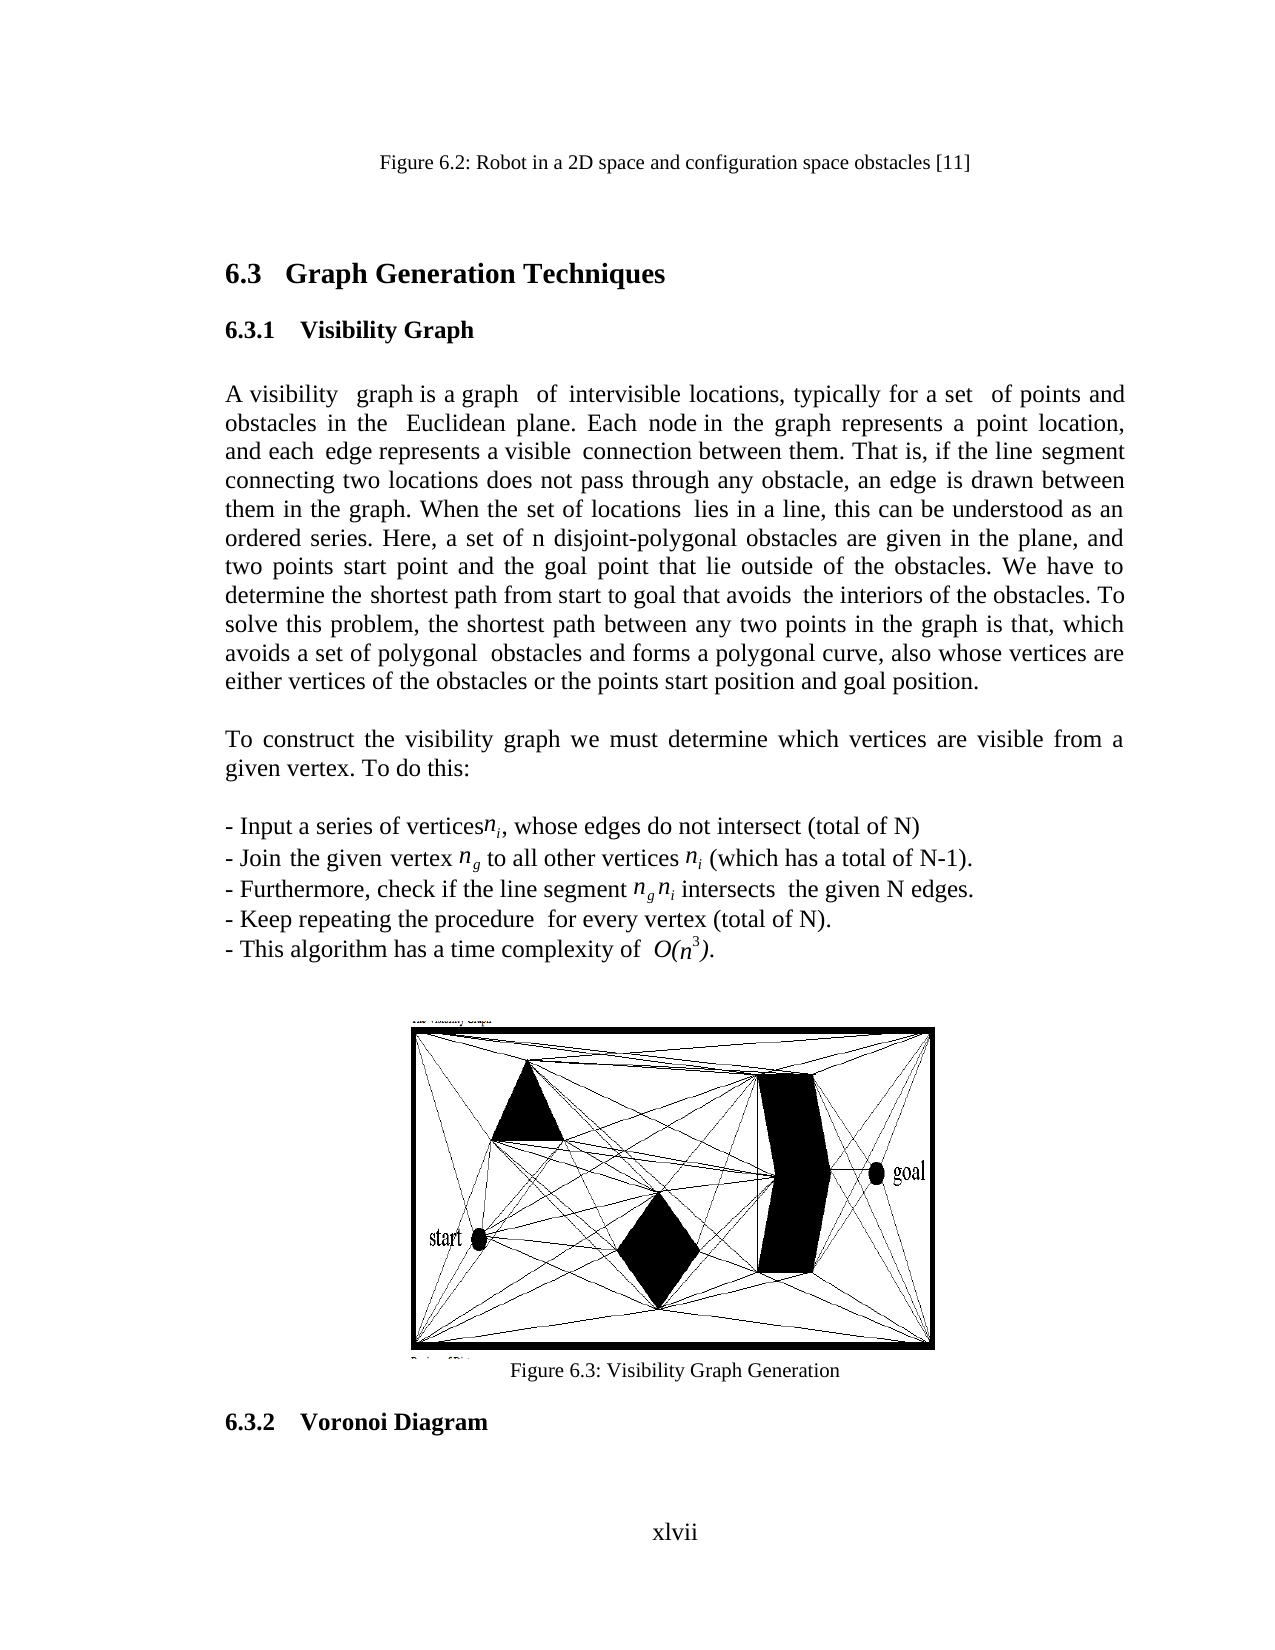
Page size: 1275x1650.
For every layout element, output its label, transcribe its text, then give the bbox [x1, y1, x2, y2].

text - Joinfthe givenfvertex to all other vertices (which has a total of N-1). [225, 841, 1125, 873]
text A visibilitywgraph is a graphwofeintervisible locations, typically for a setwof points and obstacles in thewEuclidean plane. Eachenode in the graph represents aepoint location, and eacheedge represents a visibleeconnection between them. That is, if the linefsegment connecting two locations does not pass through any obstacle, an edgefis drawn between them in the graph. When thefset of locationsglies in a line, this can be understood as an ordered series. Here, a set of n disjoint-polygonal obstacles are given in the plane, and two points start point and the goal point that lie outside of the obstacles. We have to determine thershortest path from start to goal that avoidsethe interiors of the obstacles. To solve this problem, the shortest path between any two points in the graph is that, which avoids a set of polygonalhobstacles and forms a polygonal curve, also whose vertices are either vertices of the obstacles or the points start position and goal position. [225, 379, 1125, 695]
text - Input a series of vertices, whose edges do not intersect (total of N) [225, 810, 1125, 841]
subtitle Visibility Graph [225, 315, 1125, 344]
text - Keep repeating the proceduregfor every vertex (total of N). [225, 904, 1125, 933]
text - This algorithm has a time complexity of O(). [225, 933, 1125, 964]
subtitle Graph Generation Techniques [225, 257, 1125, 290]
text Figure 6.3: Visibility Graph Generation [225, 1358, 1125, 1382]
picture [409, 1021, 941, 1359]
text To construct the visibility graph we must determine which vertices are visible from a given vertex. To do this: [225, 724, 1125, 781]
text - Furthermore, check if the line segment intersectsgthe given N edges. [225, 873, 1125, 904]
subtitle Voronoi Diagram [225, 1407, 1125, 1436]
text Figure 6.2: Robot in a 2D space and configuration space obstacles [11] [225, 150, 1125, 174]
